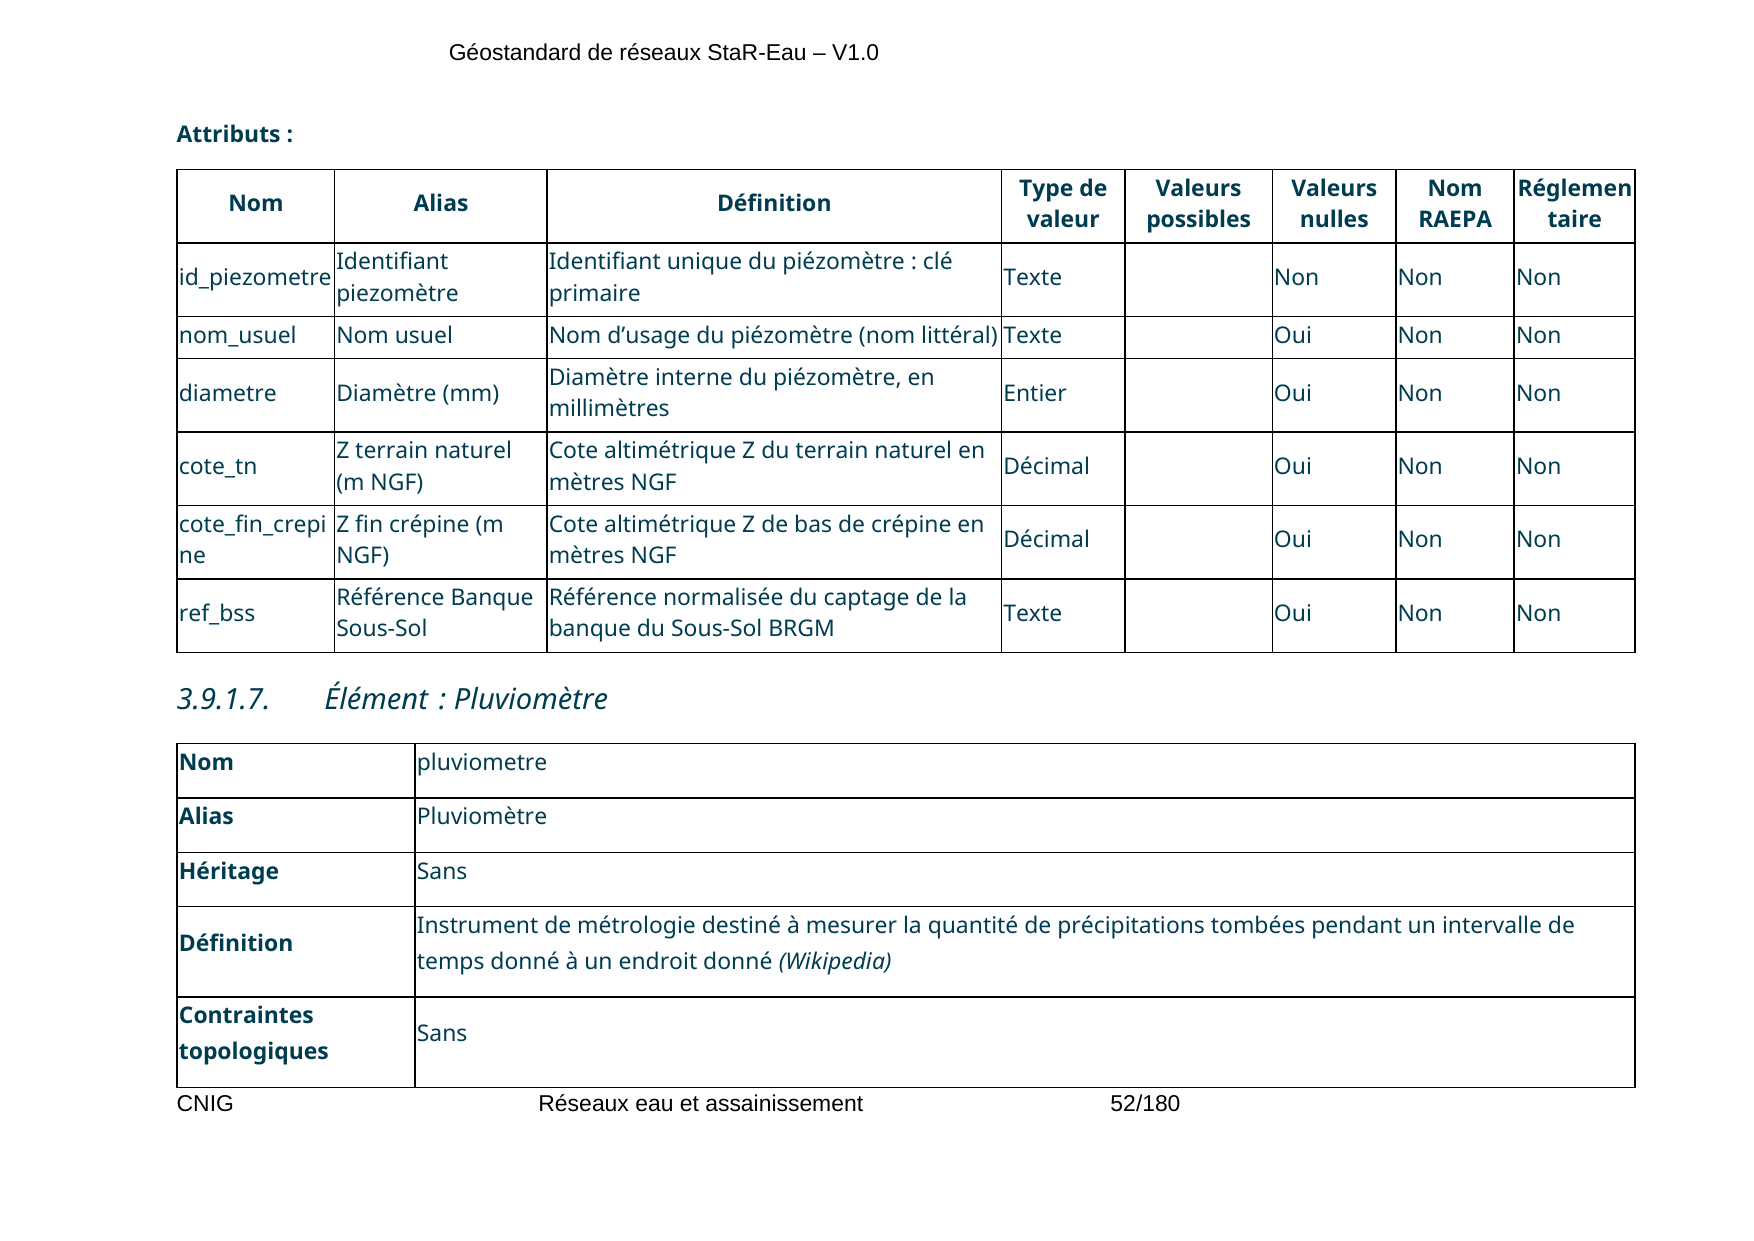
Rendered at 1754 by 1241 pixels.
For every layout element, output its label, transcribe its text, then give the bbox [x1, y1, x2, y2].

table_cell Non [1273, 244, 1395, 316]
table_cell Diamètre (mm) [335, 359, 546, 431]
table_header pluviometre [416, 744, 1634, 797]
table_cell Contraintes topologiques [178, 998, 414, 1086]
table_cell Instrument de métrologie destiné à mesurer la quantité de précipitations tombées pendant un intervalle de temps donné à un endroit donné (Wikipedia) [416, 907, 1634, 996]
table_cell Identifiant unique du piézomètre : clé primaire [548, 244, 1001, 316]
table_header Valeurs possibles [1126, 170, 1272, 242]
table_cell Non [1397, 244, 1513, 316]
table_cell Texte [1002, 580, 1124, 651]
table_cell Alias [178, 799, 414, 851]
table_cell nom_usuel [178, 317, 334, 358]
table_cell cote_tn [178, 433, 334, 504]
table_cell Référence Banque Sous-Sol [335, 580, 546, 651]
table_cell Cote altimétrique Z de bas de crépine en mètres NGF [548, 506, 1001, 578]
table_cell Référence normalisée du captage de la banque du Sous-Sol BRGM [548, 580, 1001, 651]
table_cell Décimal [1002, 506, 1124, 578]
table_cell Oui [1273, 317, 1395, 358]
table_cell Non [1515, 244, 1634, 316]
subtitle Élément : Pluviomètre [176, 678, 1636, 718]
table_header Réglementaire [1515, 170, 1634, 242]
table_cell Non [1397, 506, 1513, 578]
table_cell Nom d’usage du piézomètre (nom littéral) [548, 317, 1001, 358]
table_cell Entier [1002, 359, 1124, 431]
table_cell [1126, 244, 1272, 316]
table_cell Diamètre interne du piézomètre, en millimètres [548, 359, 1001, 431]
table_cell Sans [416, 998, 1634, 1086]
table_cell [1126, 506, 1272, 578]
table_cell Texte [1002, 317, 1124, 358]
table_header Nom [178, 170, 334, 242]
table_cell [1126, 359, 1272, 431]
table_cell Non [1397, 433, 1513, 504]
table_cell Sans [416, 853, 1634, 906]
table_cell Z terrain naturel (m NGF) [335, 433, 546, 504]
table_cell Non [1515, 433, 1634, 504]
table_cell id_piezometre [178, 244, 334, 316]
text Attributs : [176, 118, 1636, 149]
table_cell Identifiant piezomètre [335, 244, 546, 316]
table_cell [1126, 580, 1272, 651]
table_cell ref_bss [178, 580, 334, 651]
table_cell Z fin crépine (m NGF) [335, 506, 546, 578]
table_cell Définition [178, 907, 414, 996]
table_cell cote_fin_crepine [178, 506, 334, 578]
table_cell Non [1397, 317, 1513, 358]
table_cell Héritage [178, 853, 414, 906]
table_header Définition [548, 170, 1001, 242]
table_header Nom [178, 744, 414, 797]
table_cell Non [1397, 580, 1513, 651]
table_cell Oui [1273, 359, 1395, 431]
table_cell Non [1515, 506, 1634, 578]
table_cell Nom usuel [335, 317, 546, 358]
table_header Valeurs nulles [1273, 170, 1395, 242]
table_header Type de valeur [1002, 170, 1124, 242]
table_cell Non [1515, 317, 1634, 358]
table_cell Oui [1273, 506, 1395, 578]
table_cell Non [1515, 580, 1634, 651]
table_cell diametre [178, 359, 334, 431]
table_cell Décimal [1002, 433, 1124, 504]
table_header Alias [335, 170, 546, 242]
table_cell Non [1397, 359, 1513, 431]
table_cell Pluviomètre [416, 799, 1634, 851]
table_cell Cote altimétrique Z du terrain naturel en mètres NGF [548, 433, 1001, 504]
table_cell Texte [1002, 244, 1124, 316]
table_cell [1126, 433, 1272, 504]
table_cell Non [1515, 359, 1634, 431]
table_cell Oui [1273, 580, 1395, 651]
table_cell [1126, 317, 1272, 358]
table_cell Oui [1273, 433, 1395, 504]
table_header Nom RAEPA [1397, 170, 1513, 242]
